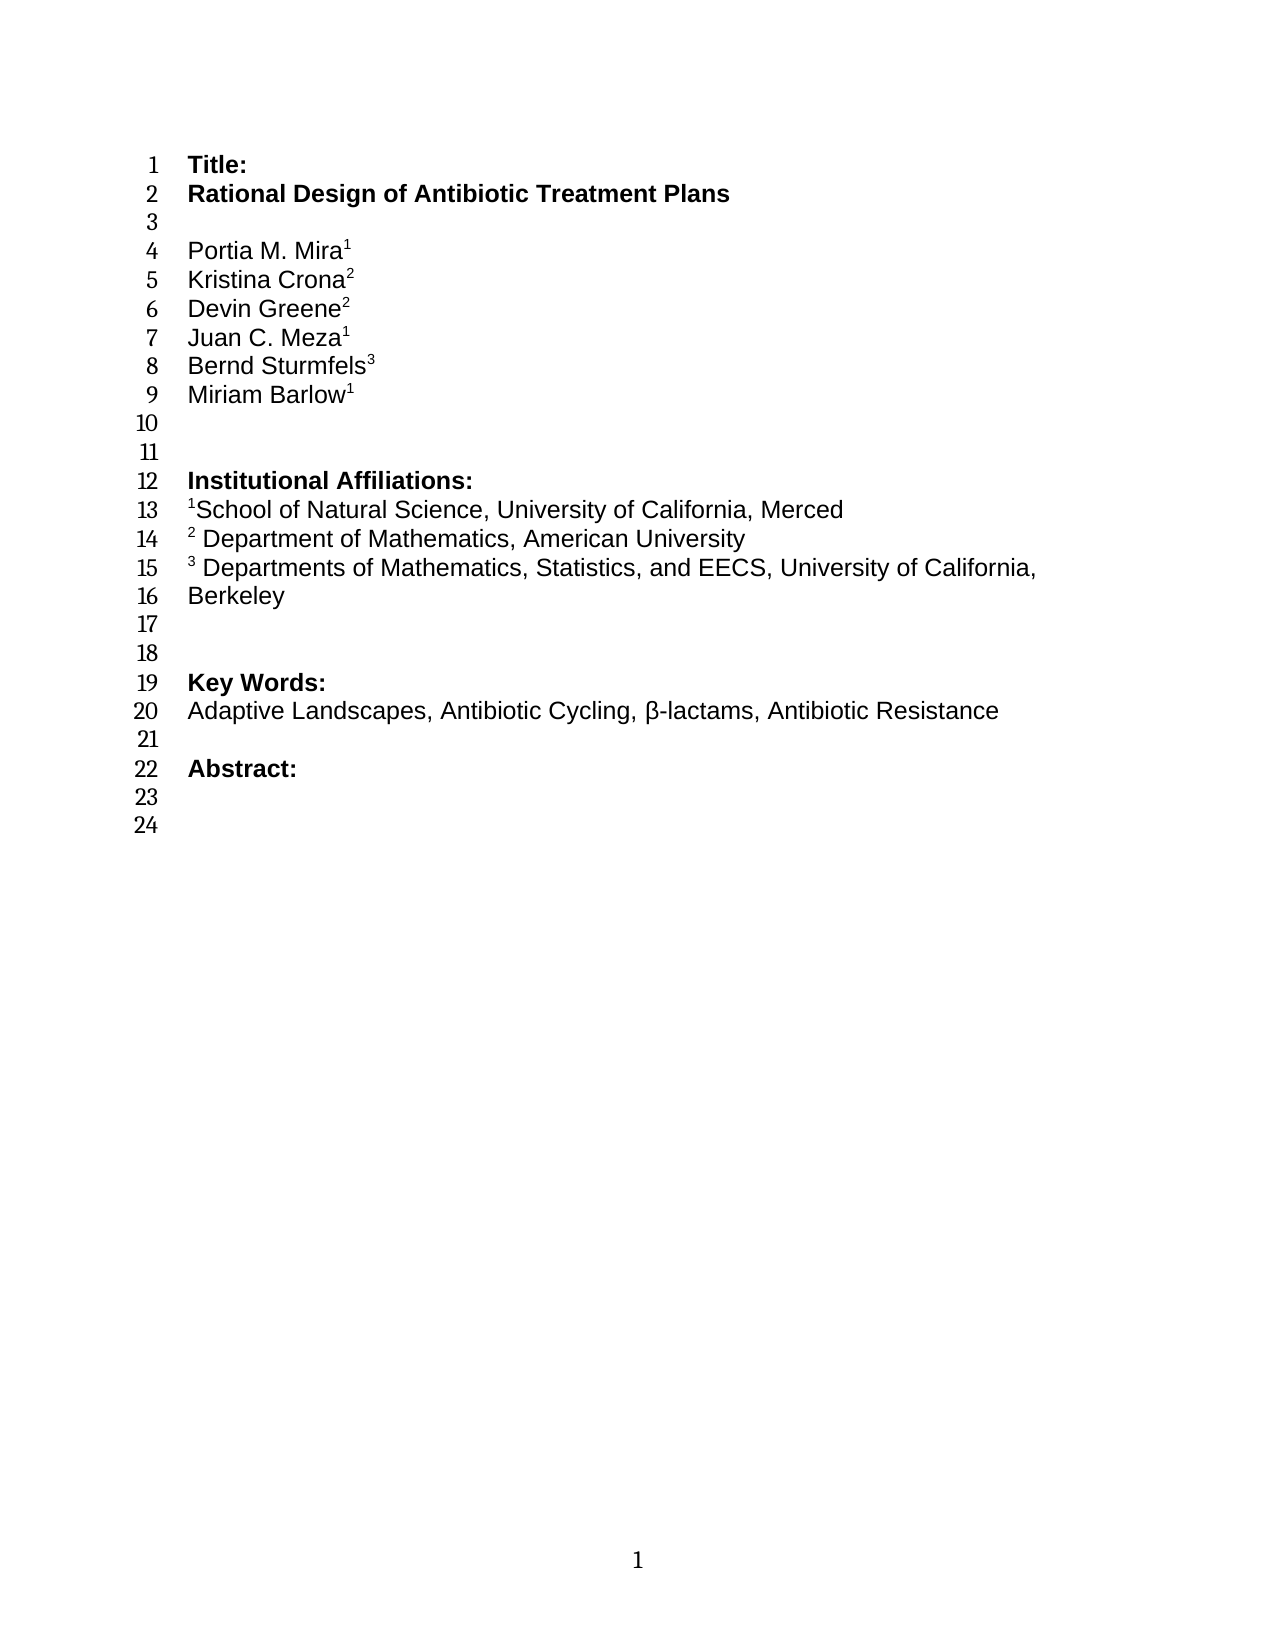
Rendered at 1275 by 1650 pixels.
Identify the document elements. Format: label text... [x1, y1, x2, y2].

text 3 Departments of Mathematics, Statistics, and EECS, University of California, Berkeley [187, 552, 1087, 610]
text Devin Greene2 [187, 294, 1087, 322]
text Key Words: [187, 667, 1087, 696]
text Juan C. Meza1 [187, 322, 1087, 351]
text Kristina Crona2 [187, 265, 1087, 294]
text Bernd Sturmfels3 [187, 351, 1087, 380]
text Portia M. Mira1 [187, 236, 1087, 265]
text Miriam Barlow1 [187, 380, 1087, 409]
text Institutional Affiliations: [187, 466, 1087, 495]
text 2 Department of Mathematics, American University [187, 524, 1087, 552]
text Abstract: [187, 754, 1087, 782]
text 1School of Natural Science, University of California, Merced [187, 495, 1087, 524]
text Rational Design of Antibiotic Treatment Plans [187, 179, 1087, 207]
text Title: [187, 150, 1087, 179]
text Adaptive Landscapes, Antibiotic Cycling, β-lactams, Antibiotic Resistance [187, 696, 1087, 725]
